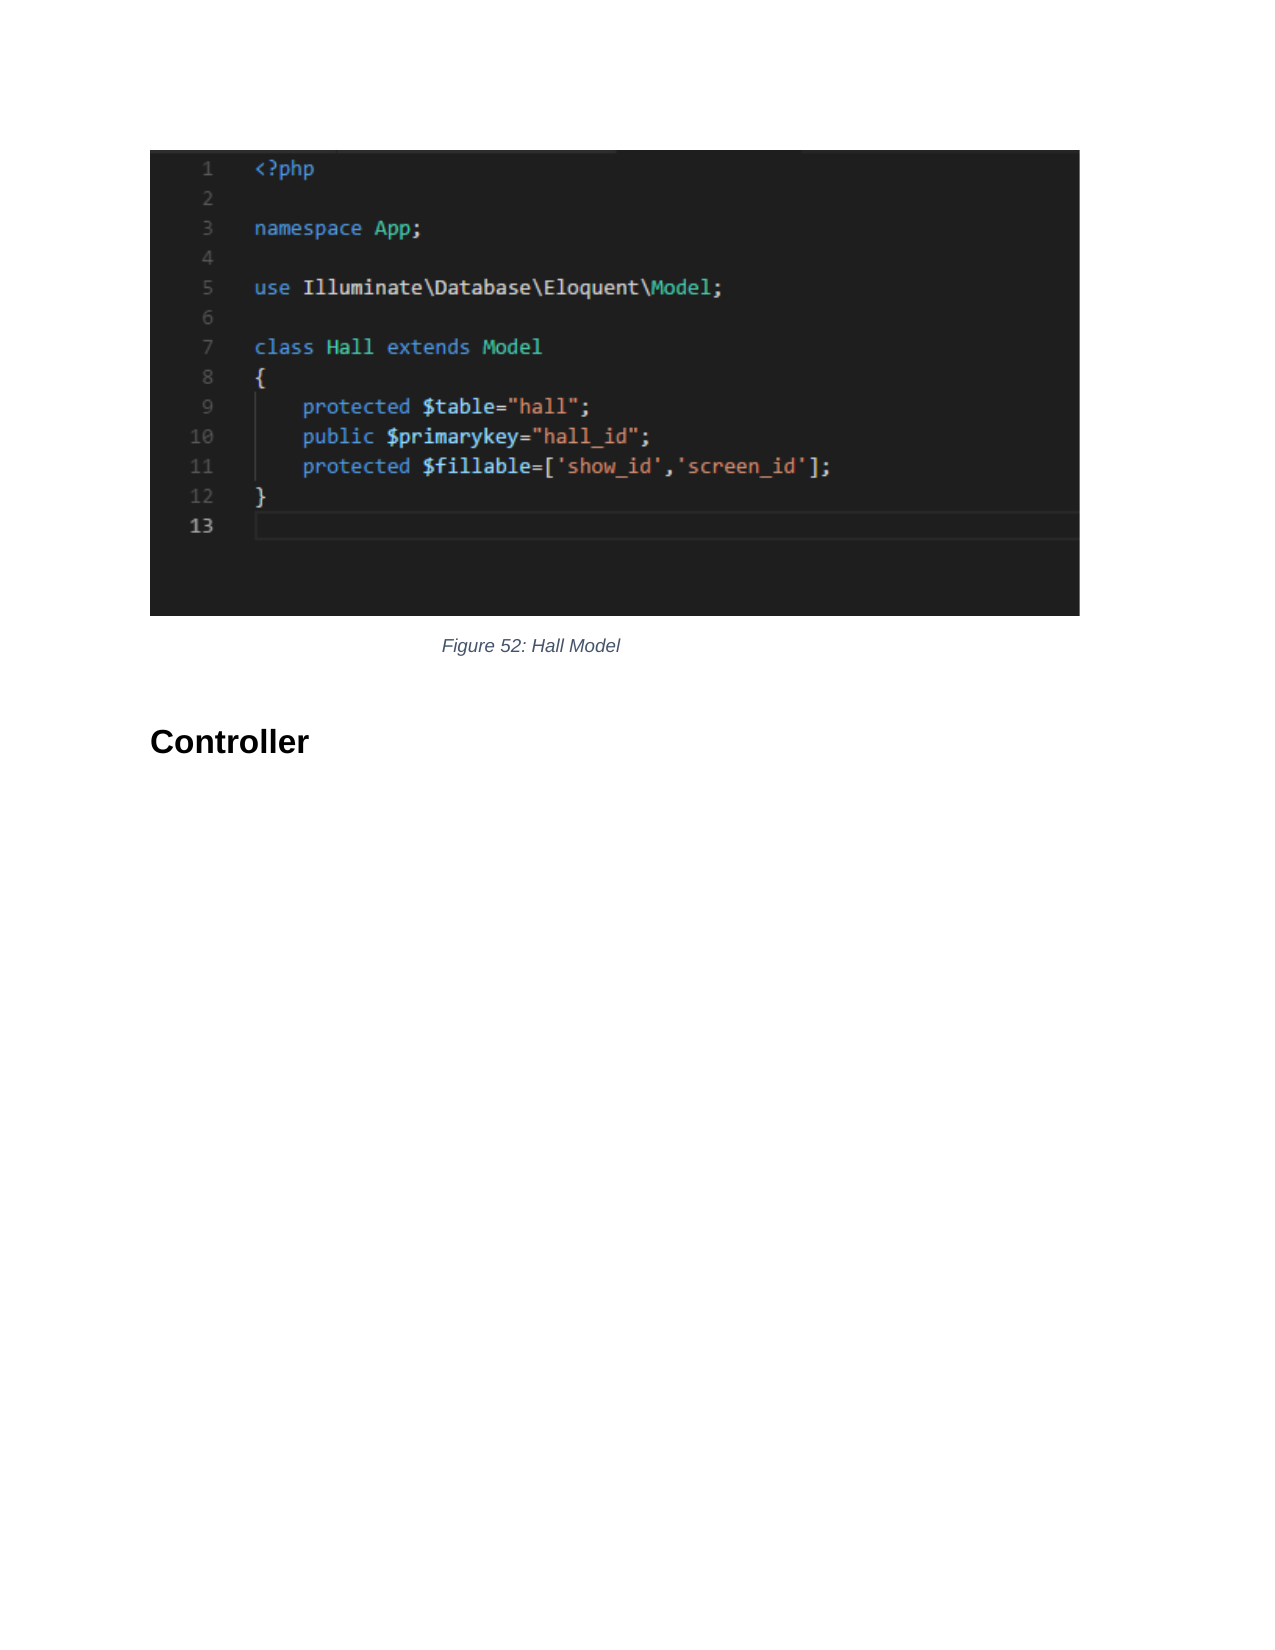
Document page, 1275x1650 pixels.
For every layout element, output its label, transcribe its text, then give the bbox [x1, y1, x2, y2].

text Figure 52: Hall Model [150, 634, 1125, 656]
picture [150, 150, 1080, 616]
text Controller [150, 722, 1125, 760]
